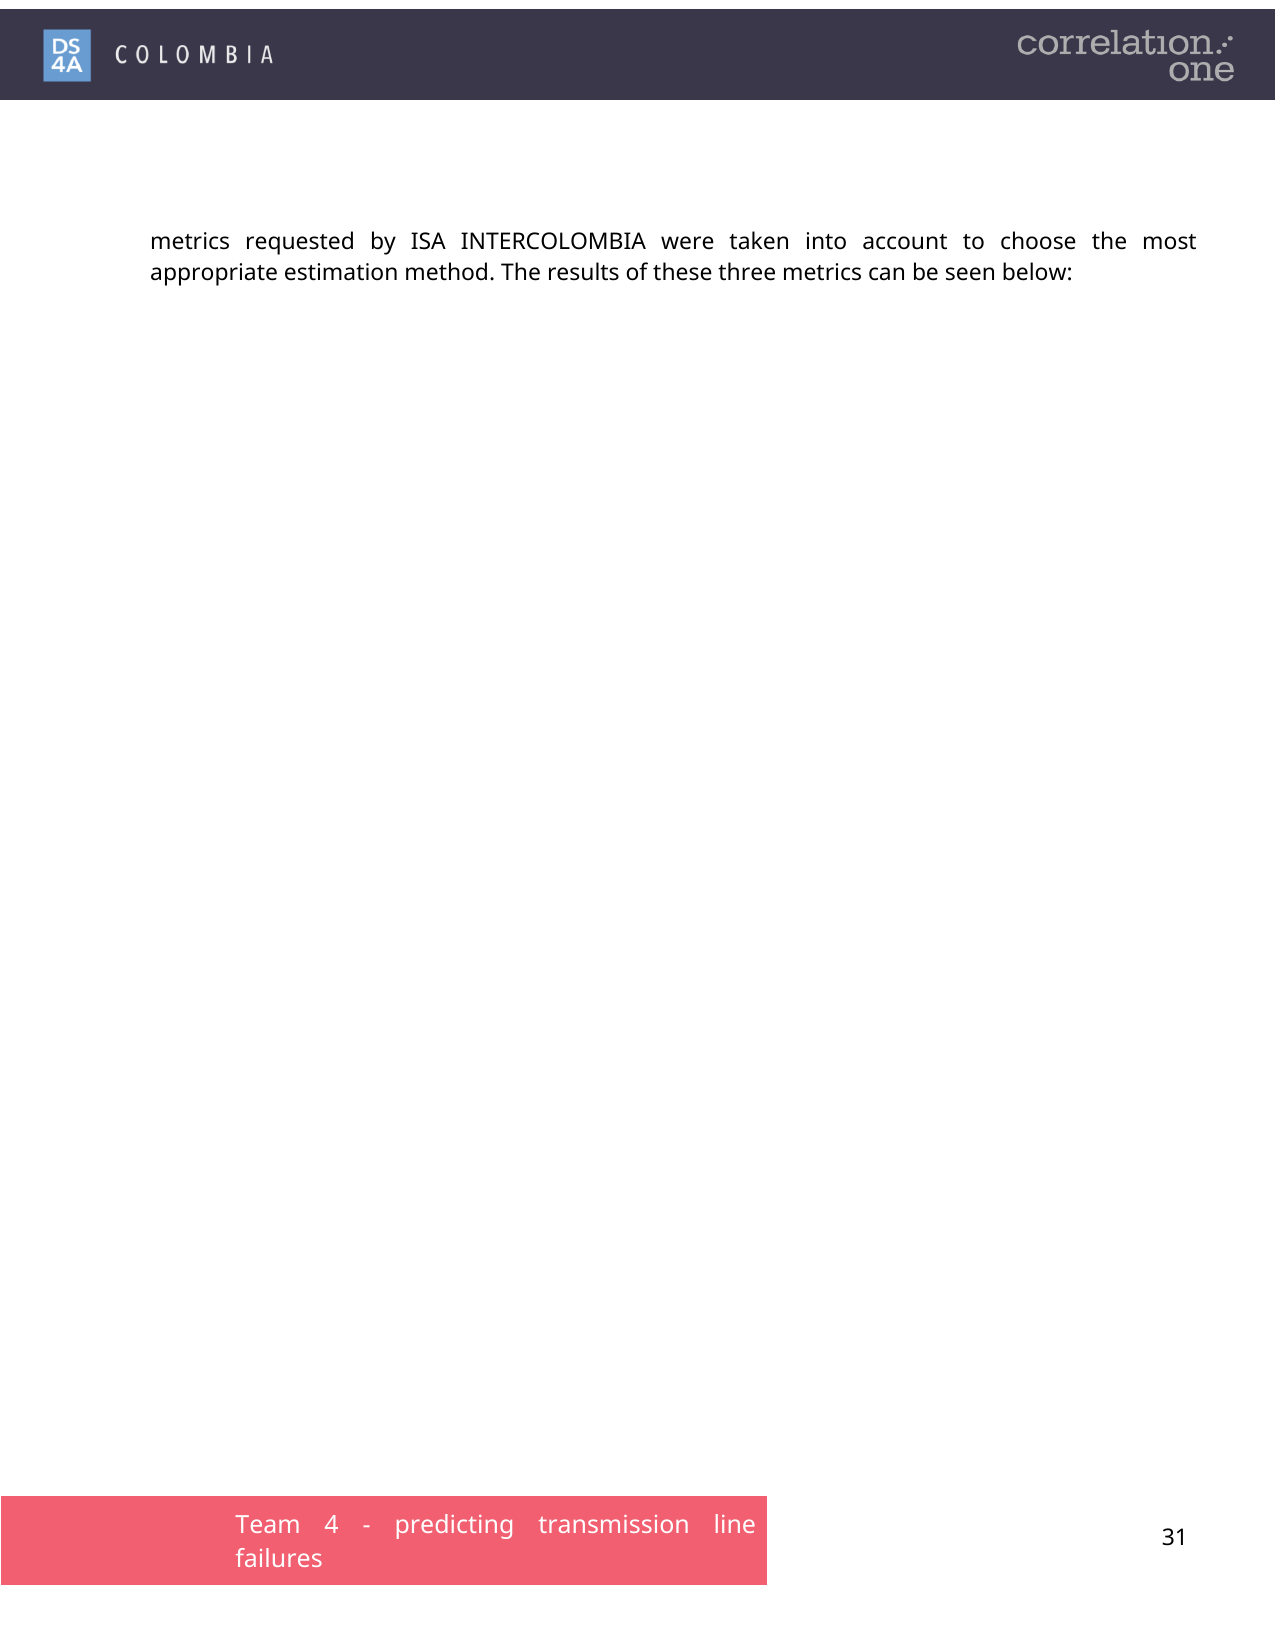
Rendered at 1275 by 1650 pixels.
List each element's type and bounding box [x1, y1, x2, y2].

picture [0, 9, 1275, 100]
text [150, 225, 1198, 287]
